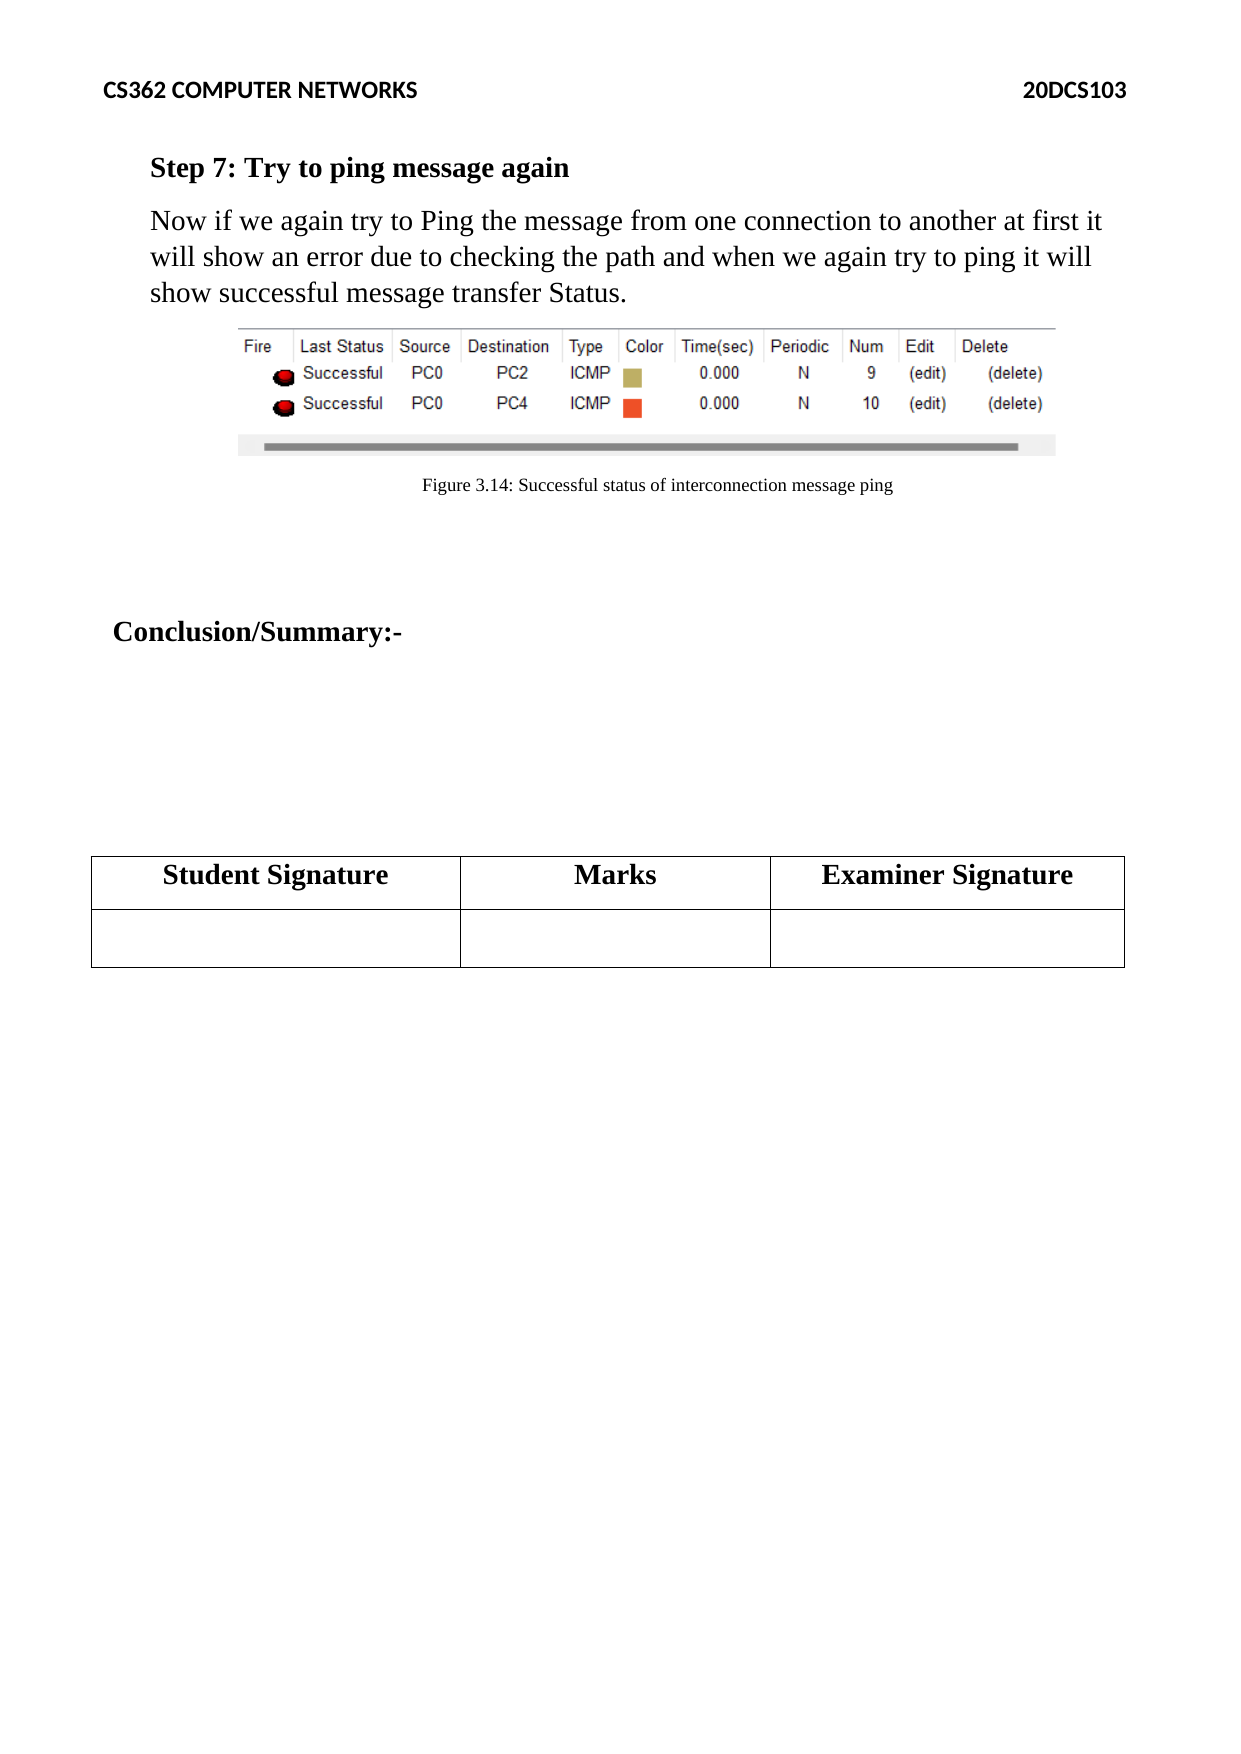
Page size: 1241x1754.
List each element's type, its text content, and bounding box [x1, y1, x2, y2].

table_cell [771, 910, 1124, 967]
text Step 7: Try to ping message again [150, 150, 1144, 183]
text Now if we again try to Ping the message from one connection to another at first it will show an error due to checking the path and when we again try to ping it will show successful message transfer Status. [150, 203, 1144, 309]
picture [238, 327, 1056, 456]
text Figure 3.14: Successful status of interconnection message ping [150, 474, 1144, 496]
table_cell [461, 910, 770, 967]
table_cell [92, 910, 460, 967]
table_header Marks [461, 857, 770, 909]
table_header Examiner Signature [771, 857, 1124, 909]
text Conclusion/Summary:- [112, 614, 1144, 648]
table_header Student Signature [92, 857, 460, 909]
